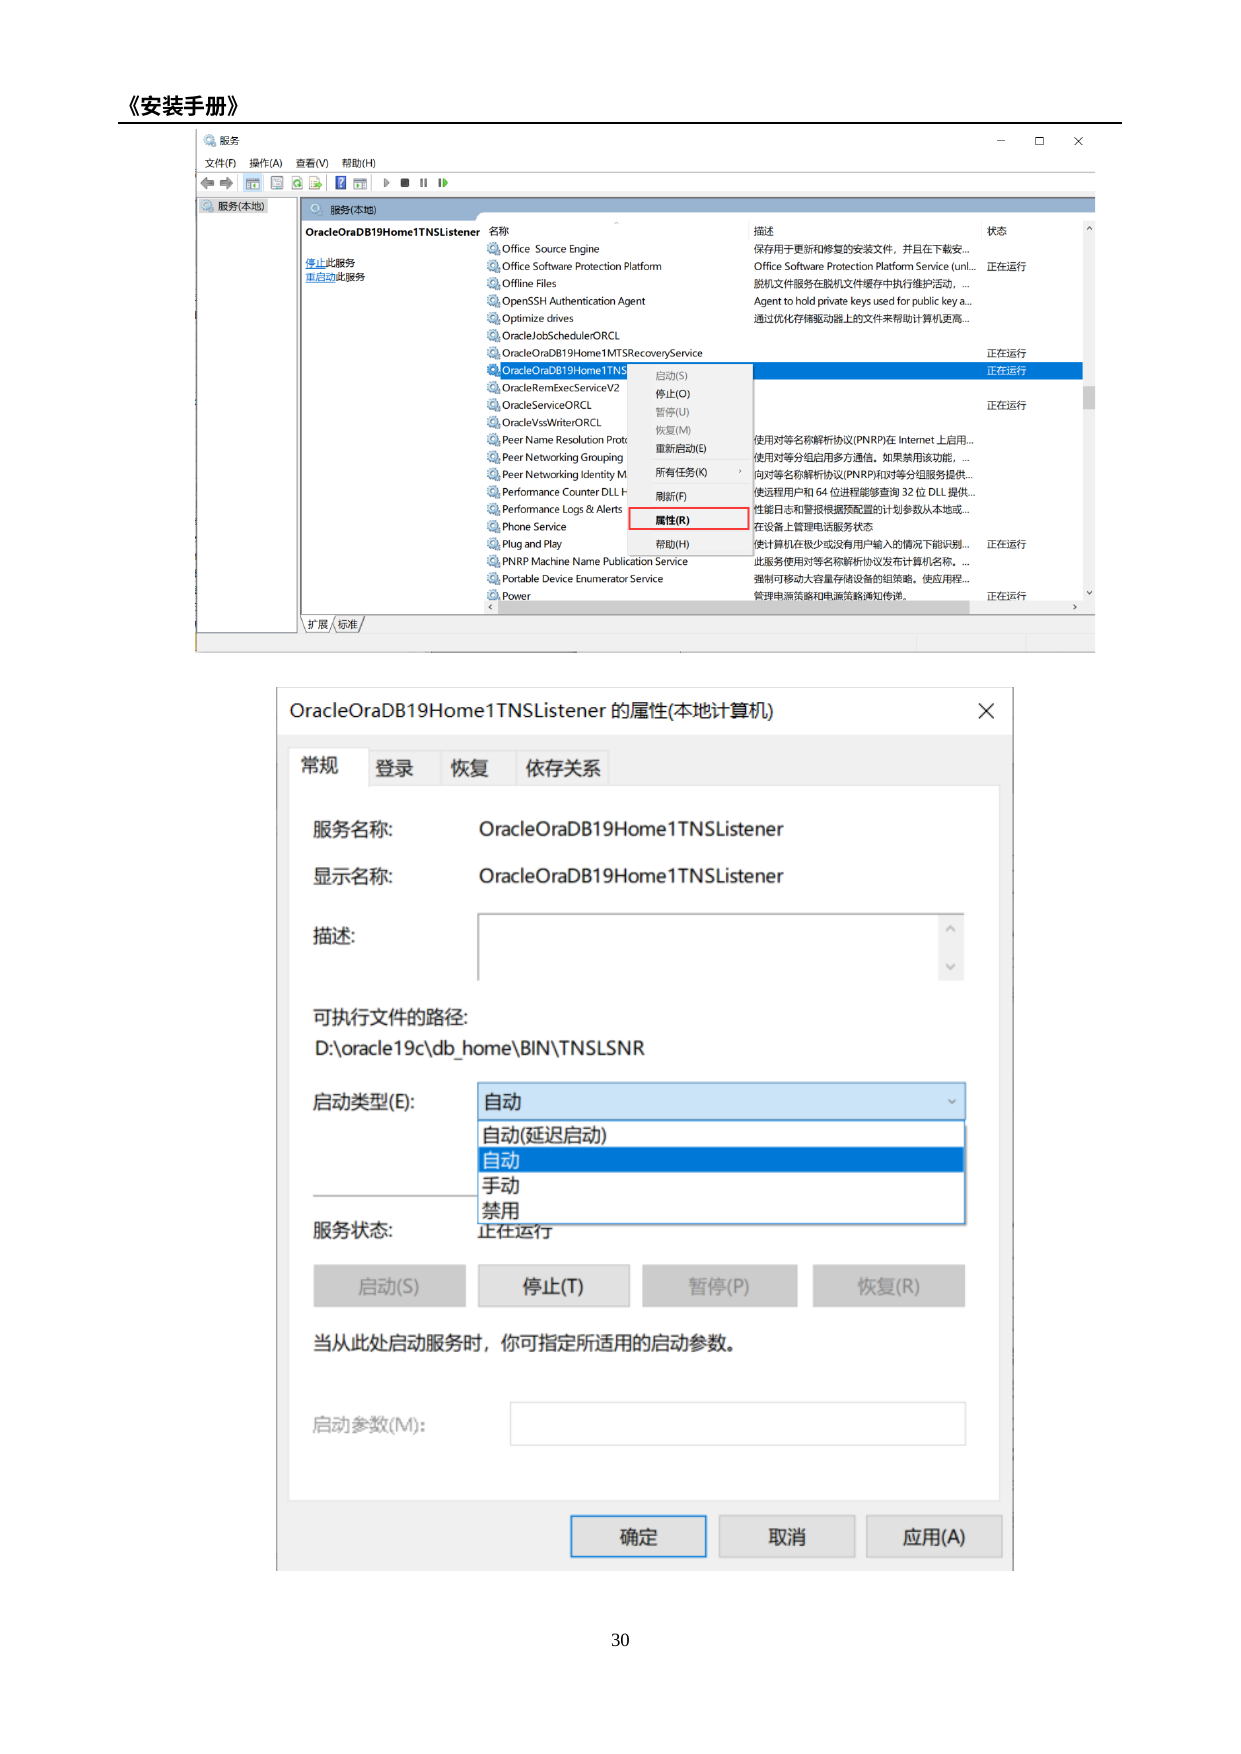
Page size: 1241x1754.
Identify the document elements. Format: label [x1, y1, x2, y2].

picture [195, 129, 1096, 653]
picture [276, 687, 1014, 1571]
